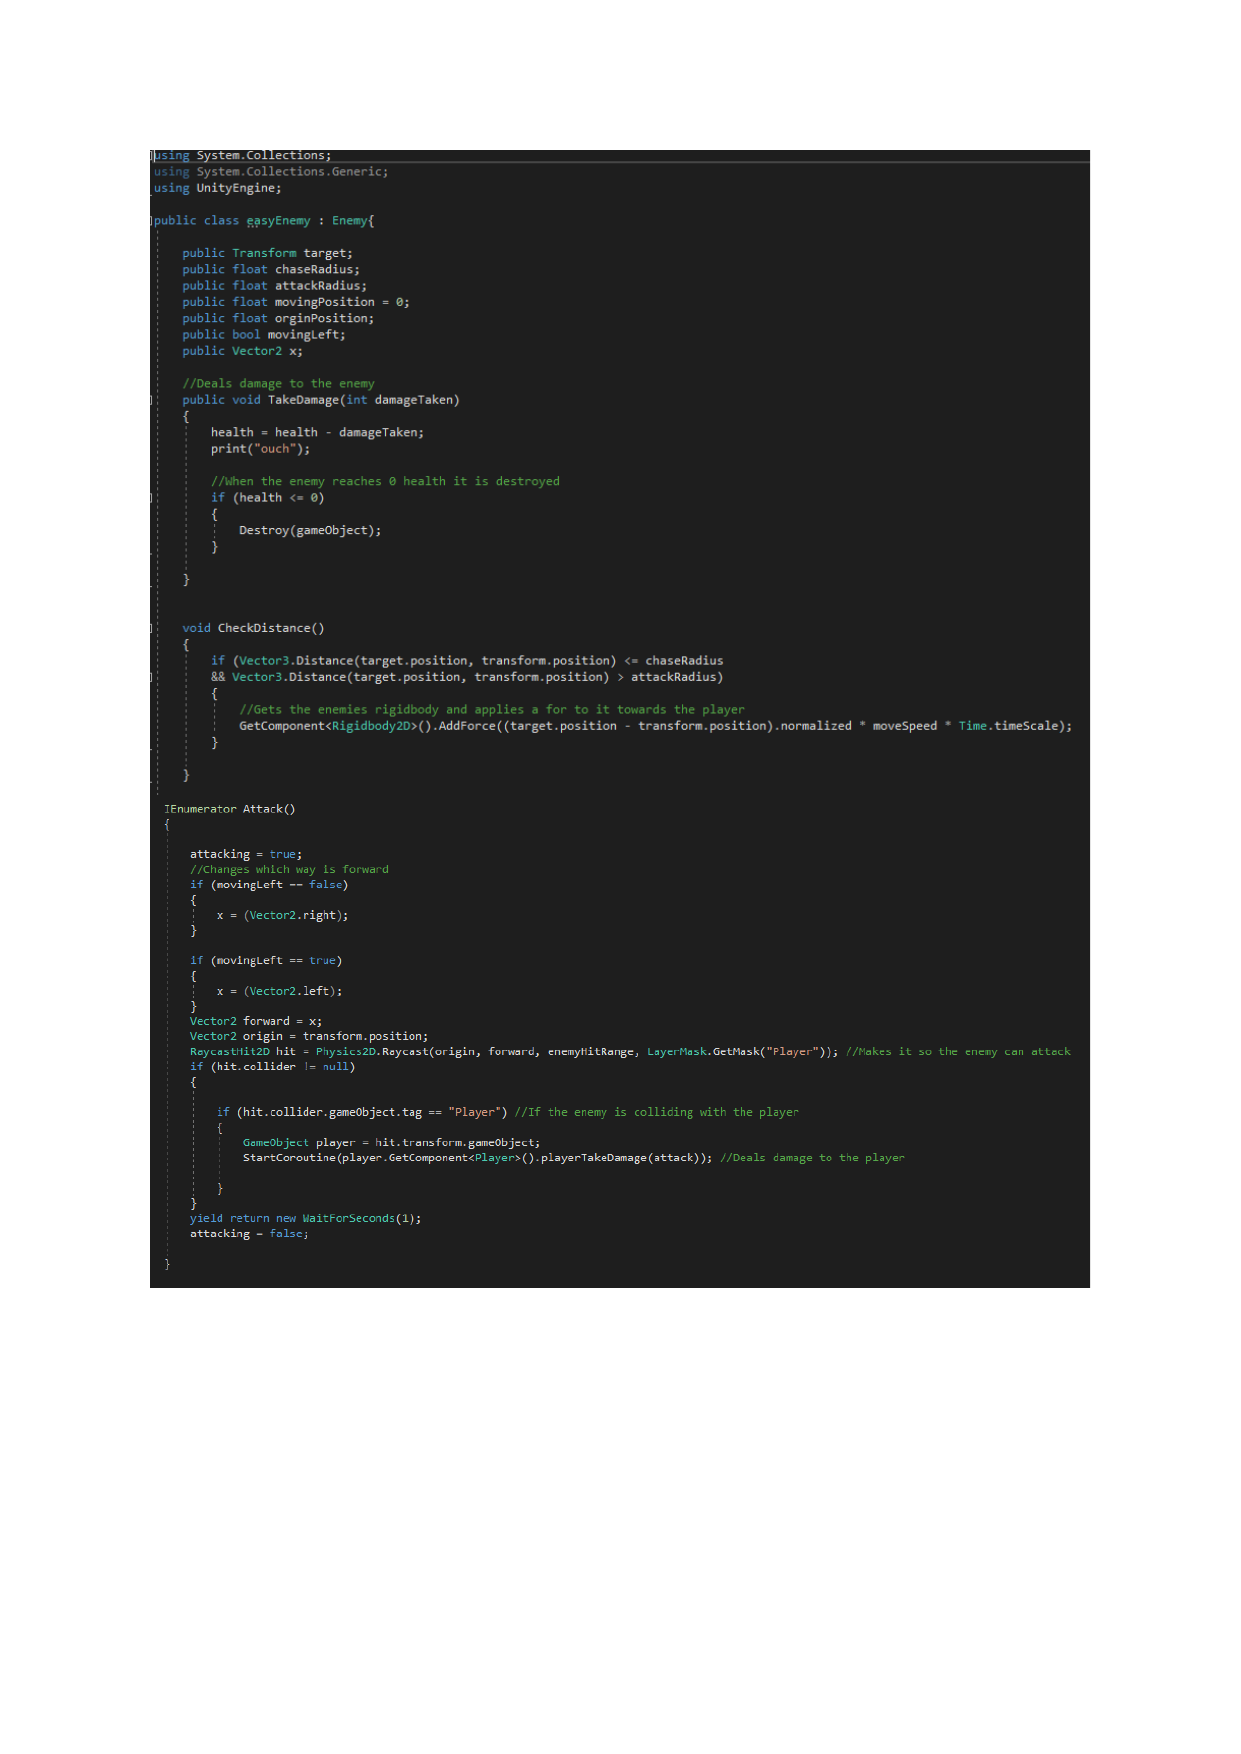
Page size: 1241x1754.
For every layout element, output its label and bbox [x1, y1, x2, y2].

picture [150, 150, 1091, 1288]
